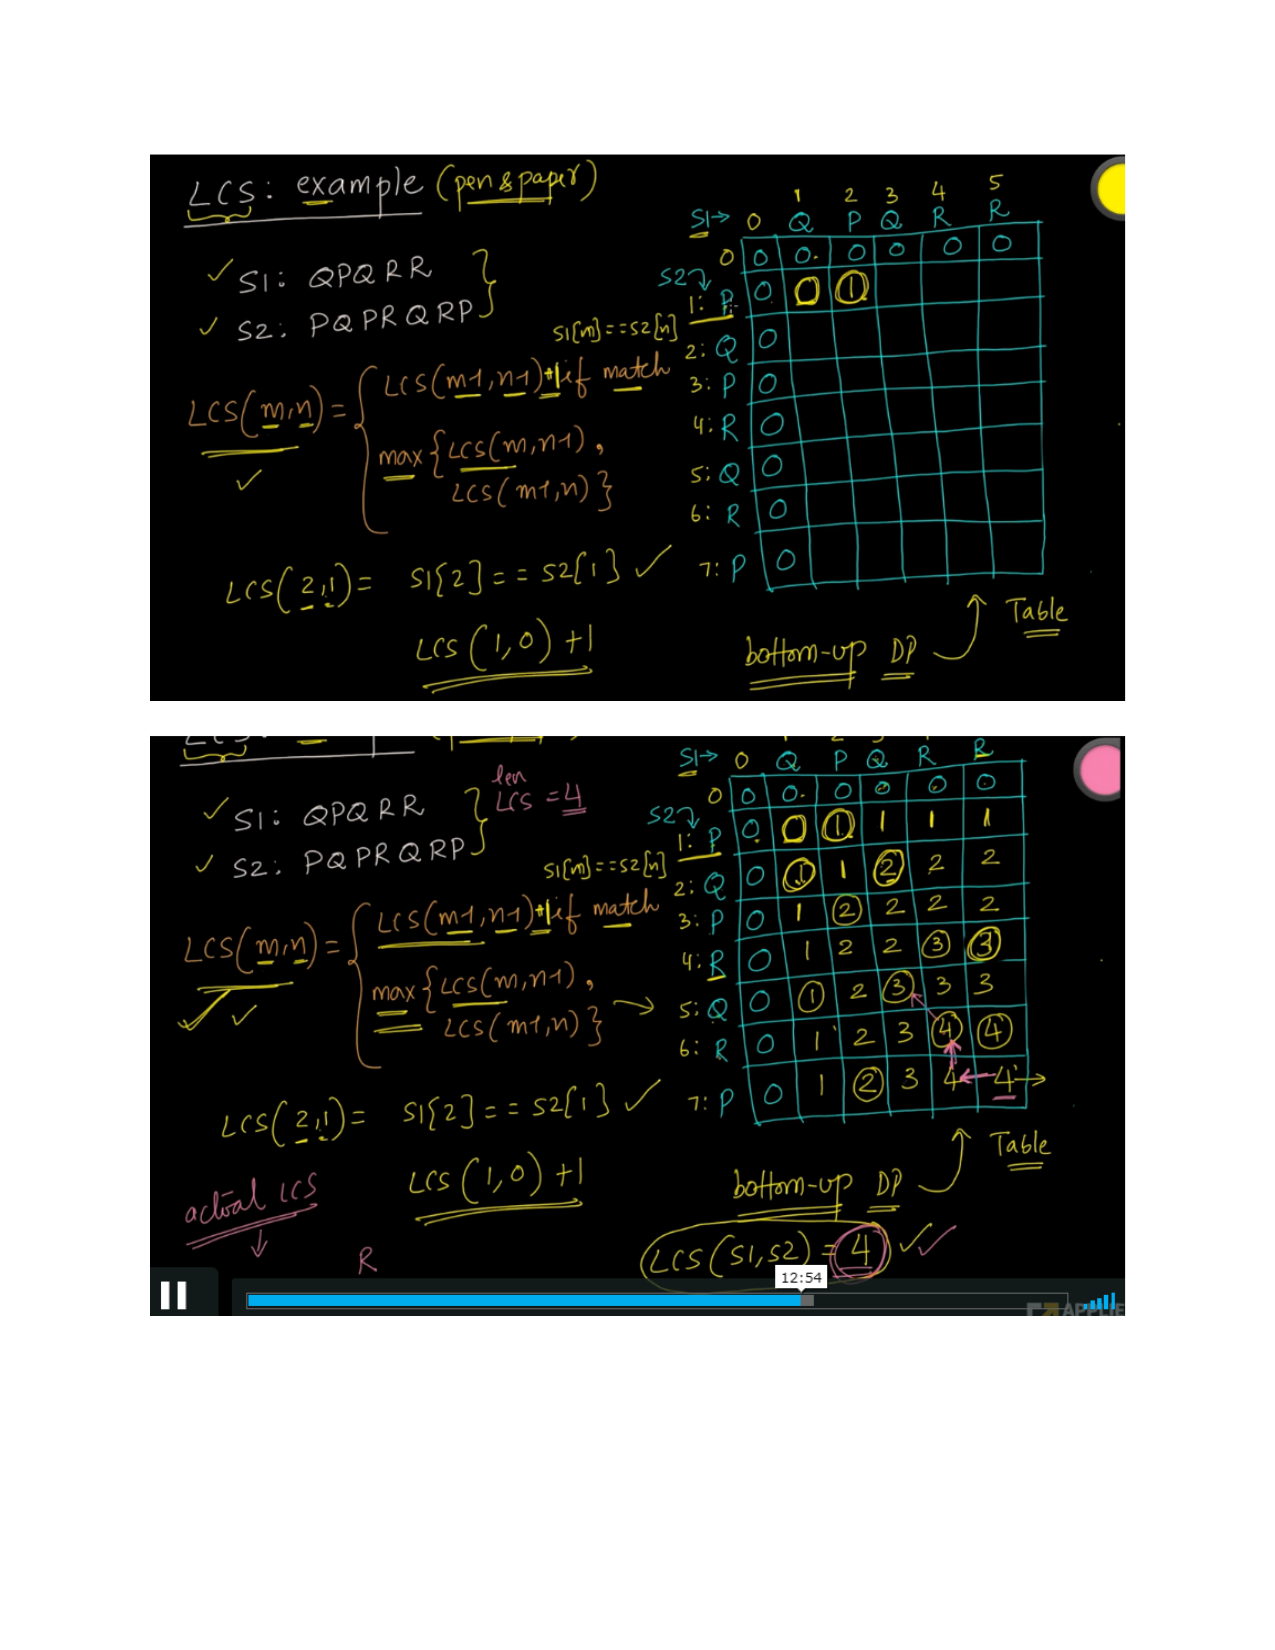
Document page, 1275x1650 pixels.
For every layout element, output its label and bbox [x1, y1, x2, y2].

picture [150, 150, 1125, 701]
picture [150, 726, 1125, 1316]
